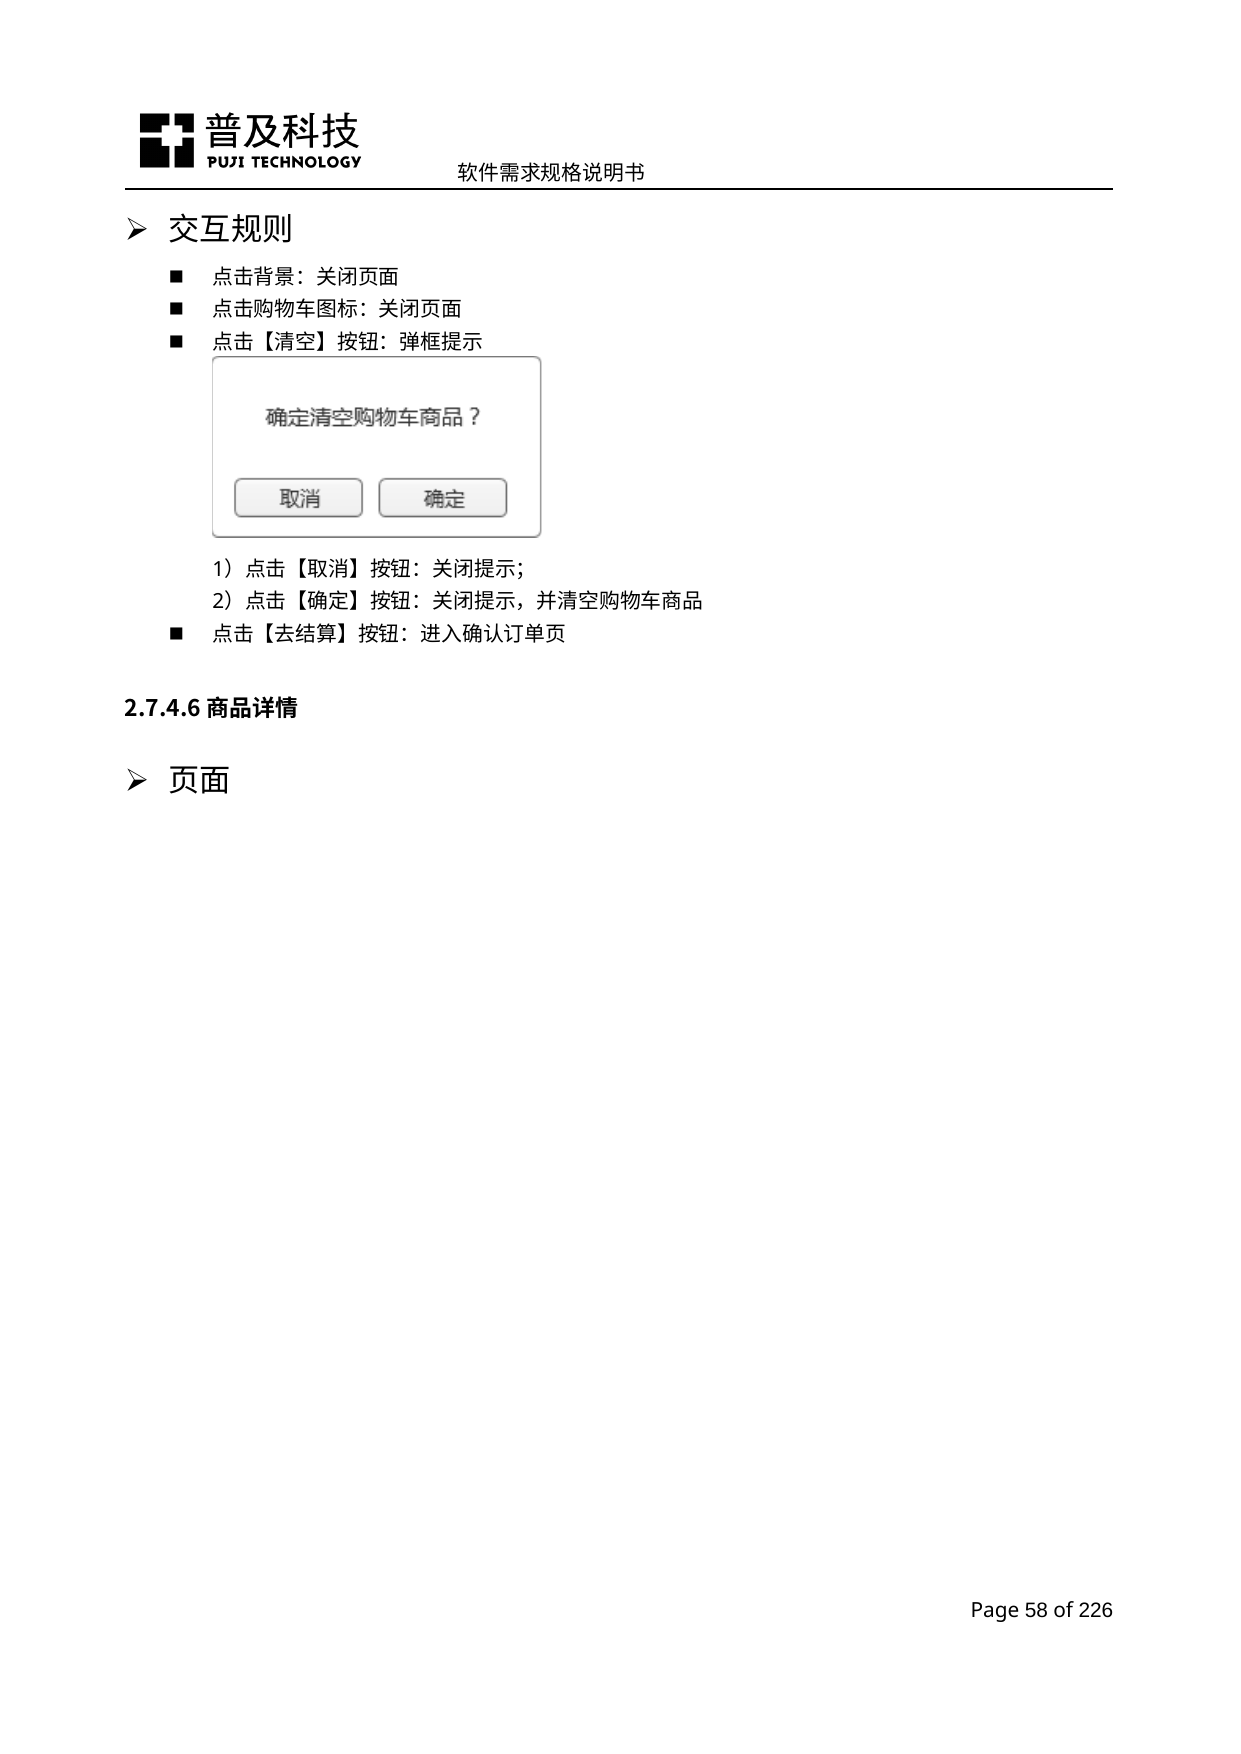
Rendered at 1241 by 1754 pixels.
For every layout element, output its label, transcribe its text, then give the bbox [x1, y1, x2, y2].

list 点击背景：关闭页面 [168, 259, 1113, 291]
subtitle 商品详情 [124, 674, 1113, 739]
list 1）点击【取消】按钮：关闭提示； [212, 551, 1113, 584]
list 点击【去结算】按钮：进入确认订单页 [168, 616, 1113, 649]
list 交互规则 [124, 194, 1113, 259]
list 2）点击【确定】按钮：关闭提示，并清空购物车商品 [212, 584, 1113, 616]
list 点击【清空】按钮：弹框提示 [168, 324, 1113, 356]
list 点击购物车图标：关闭页面 [168, 291, 1113, 324]
list 页面 [124, 745, 1113, 810]
picture [212, 356, 542, 538]
picture [124, 103, 365, 180]
